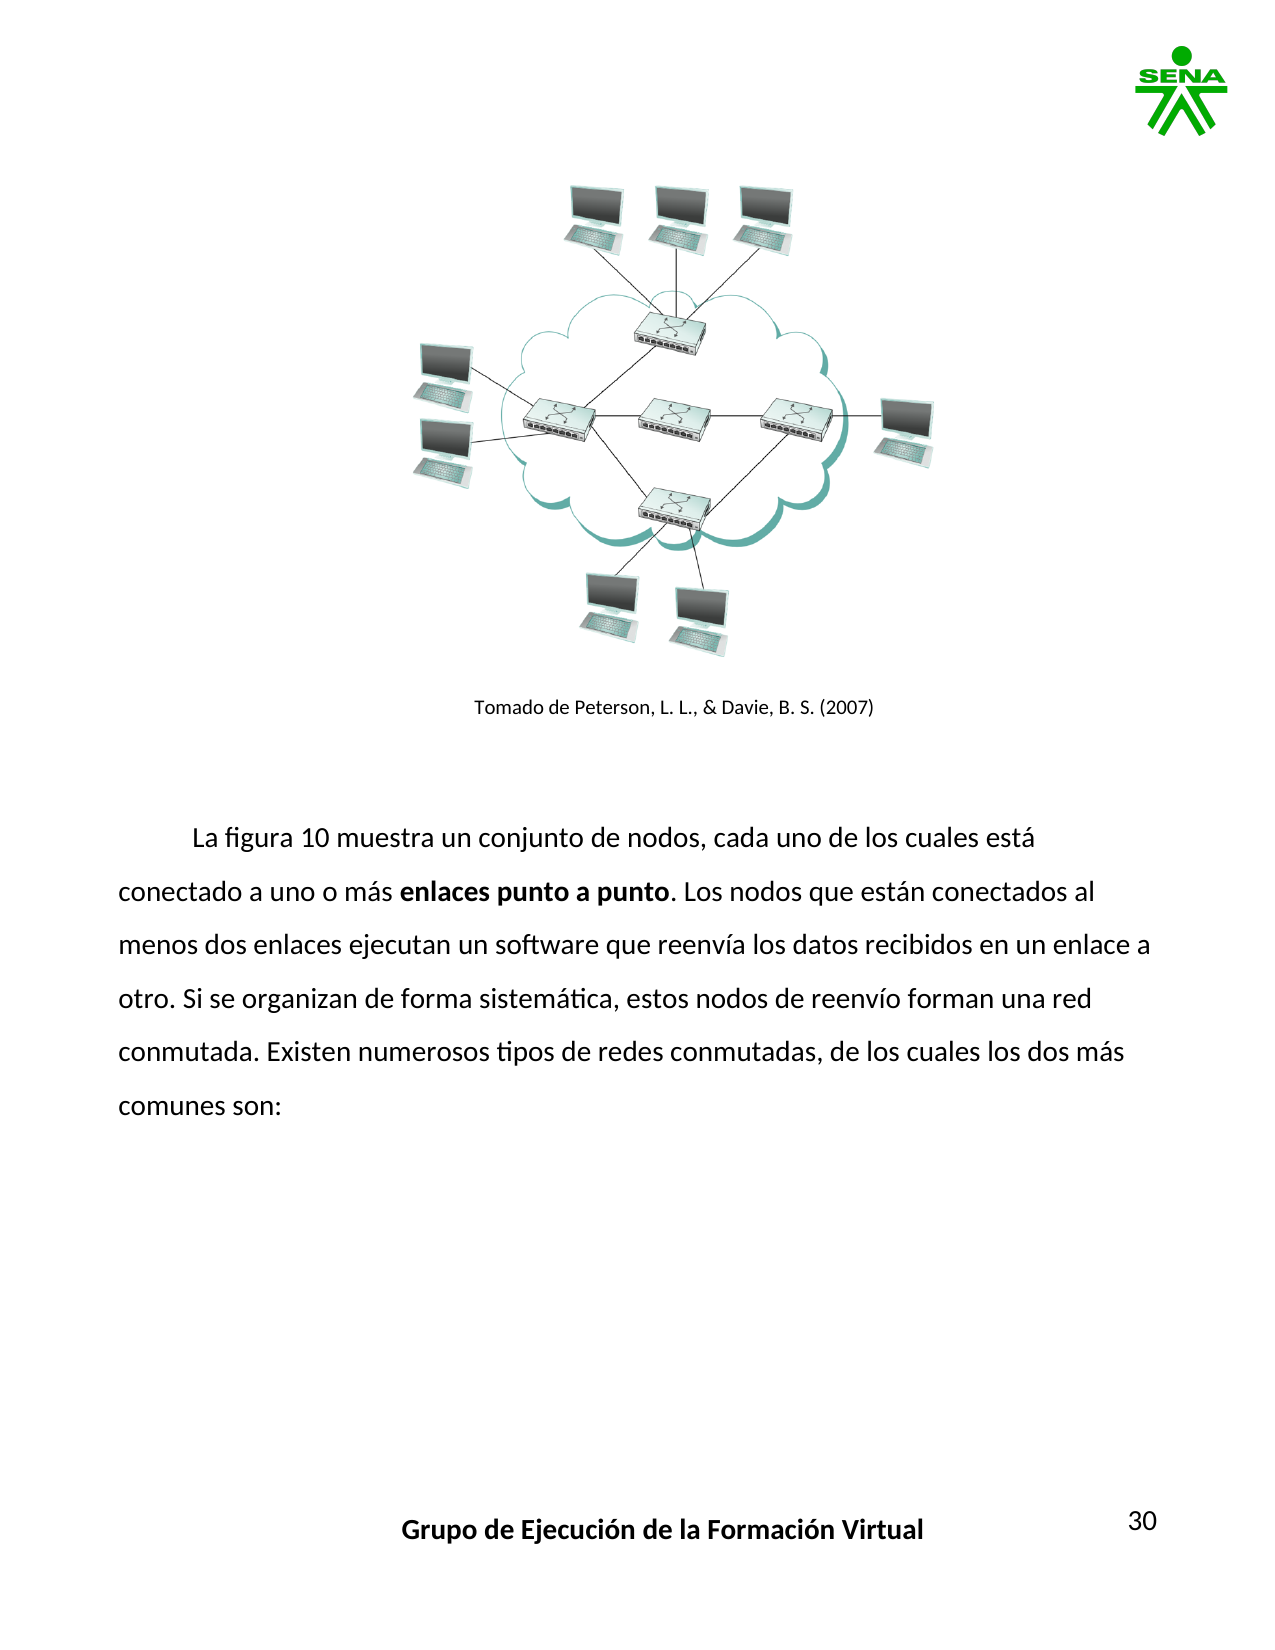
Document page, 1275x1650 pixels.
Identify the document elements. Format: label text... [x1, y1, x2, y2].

text La figura 10 muestra un conjunto de nodos, cada uno de los cuales está conectado a uno o más enlaces punto a punto. Los nodos que están conectados al menos dos enlaces ejecutan un software que reenvía los datos recibidos en un enlace a otro. Si se organizan de forma sistemática, estos nodos de reenvío forman una red conmutada. Existen numerosos tipos de redes conmutadas, de los cuales los dos más comunes son: [118, 819, 1157, 1122]
text Tomado de Peterson, L. L., & Davie, B. S. (2007) [118, 694, 1157, 720]
picture [405, 177, 943, 661]
picture [1135, 46, 1228, 136]
